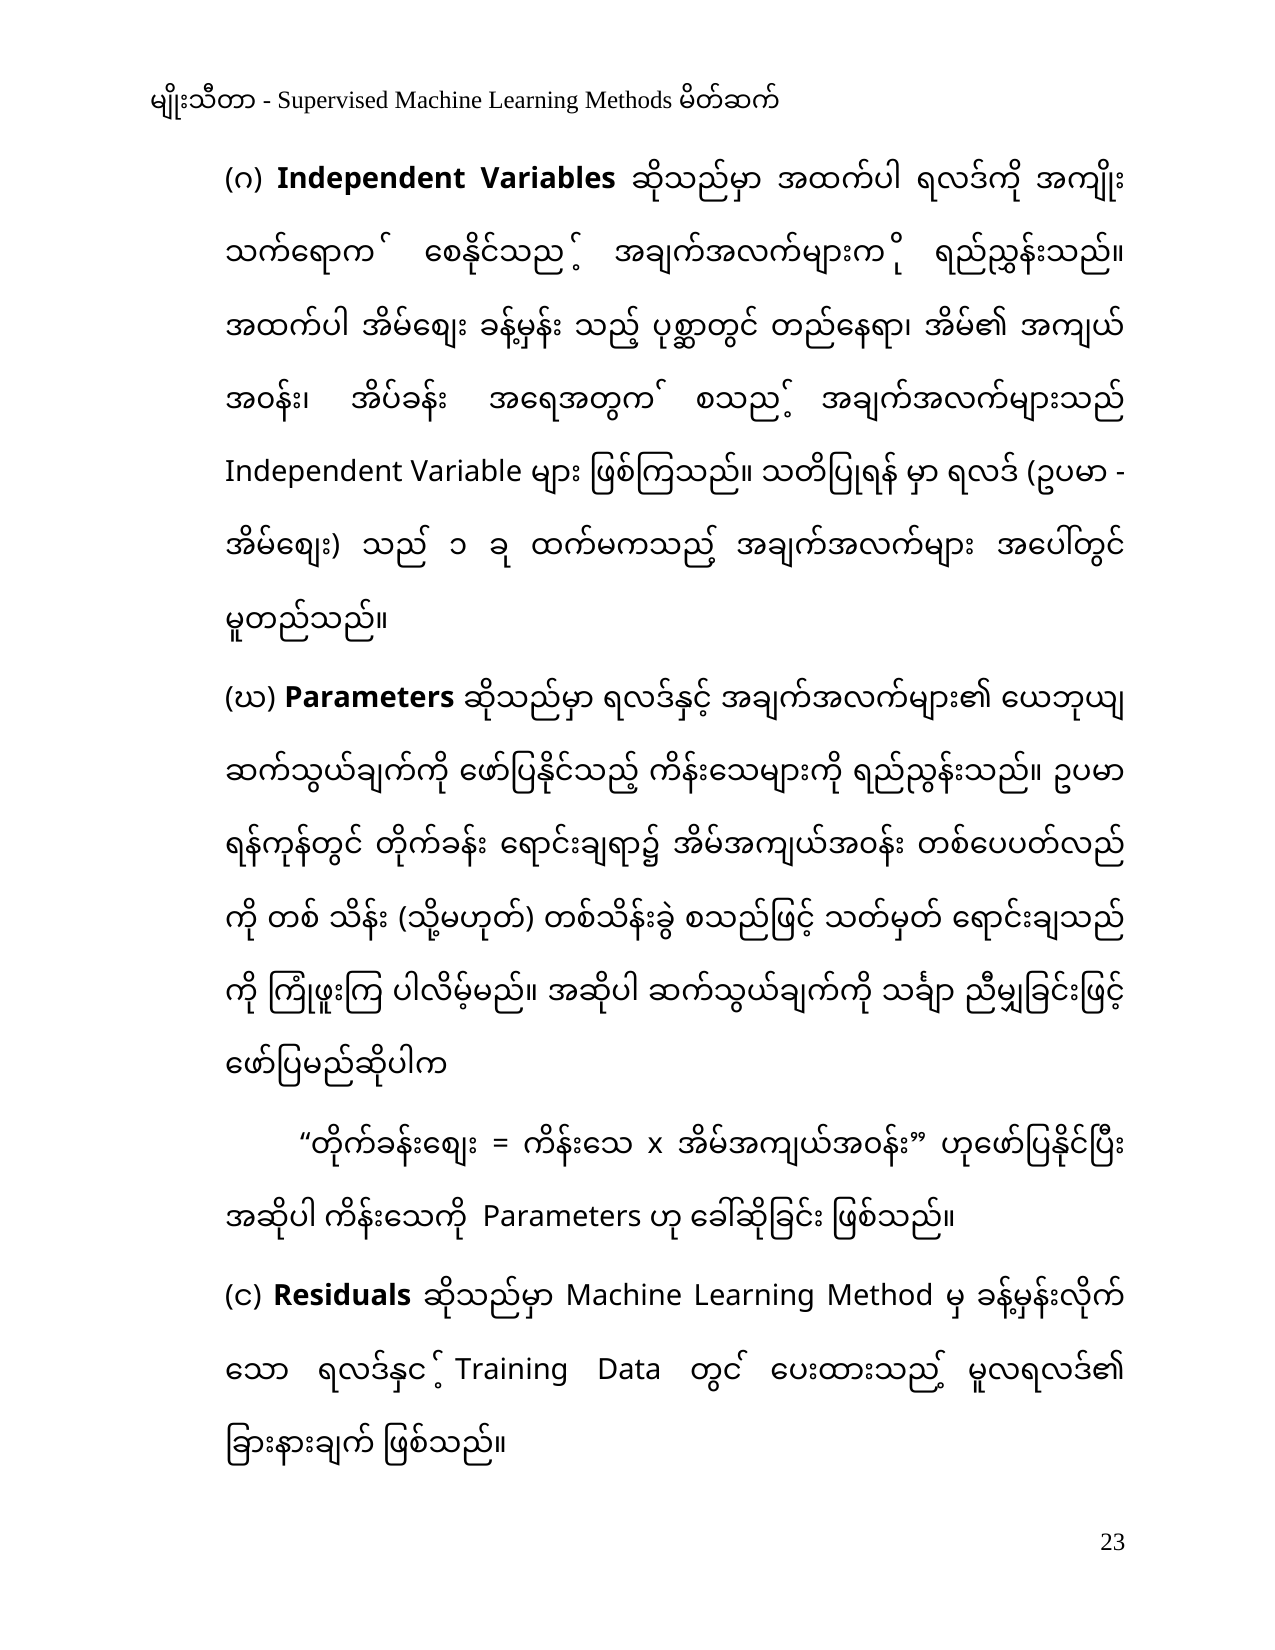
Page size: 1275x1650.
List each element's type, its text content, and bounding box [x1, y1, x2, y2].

text (ဃ) Parameters ဆိုသည်မှာ ရလဒ်နှင့် အချက်အလက်များ၏ ယေဘုယျ ဆက်သွယ်ချက်ကို ဖော်ပြနိုင်သည့် ကိန်းသေများကို ရည်ညွန်းသည်။ ဥပမာ ရန်ကုန်တွင် တိုက်ခန်း ရောင်းချရာ၌ အိမ်အကျယ်အ၀န်း တစ်ပေပတ်လည်ကို တစ် သိန်း (သို့မဟုတ်) တစ်သိန်းခွဲ စသည်ဖြင့် သတ်မှတ် ရောင်းချသည်ကို ကြုံဖူးကြ ပါလိမ့်မည်။ အဆိုပါ ဆက်သွယ်ချက်ကို သင်္ချာ ညီမျှခြင်းဖြင့် ဖော်ပြမည်ဆိုပါက [225, 669, 1125, 1099]
text (ဂ) Independent Variables ဆိုသည်မှာ အထက်ပါ ရလဒ်ကို အကျိုး သက်ရောက် စေနိုင်သည့် အချက်အလက်များကို ရည်ညွှန်းသည်။ အထက်ပါ အိမ်စျေး ခန့်မှန်း သည့် ပုစ္ဆာတွင် တည်နေရာ၊ အိမ်၏ အကျယ်အ၀န်း၊ အိပ်ခန်း အရေအတွက် စသည့် အချက်အလက်များသည် Independent Variable များ ဖြစ်ကြသည်။ သတိပြုရန် မှာ ရလဒ် (ဥပမာ -အိမ်စျေး) သည် ၁ ခု ထက်မကသည့် အချက်အလက်များ အပေါ်တွင် မူတည်သည်။ [225, 150, 1125, 653]
text “တိုက်ခန်းစျေး = ကိန်းသေ x အိမ်အကျယ်အ၀န်း” ဟုဖော်ပြနိုင်ပြီး အဆိုပါ ကိန်းသေကို Parameters ဟု ခေါ်ဆိုခြင်း ဖြစ်သည်။ [225, 1114, 1125, 1251]
text (င) Residuals ဆိုသည်မှာ Machine Learning Method မှ ခန့်မှန်းလိုက်သော ရလဒ်နှင့် Training Data တွင် ပေးထားသည့် မူလရလဒ်၏ ခြားနားချက် ဖြစ်သည်။ [225, 1267, 1125, 1477]
